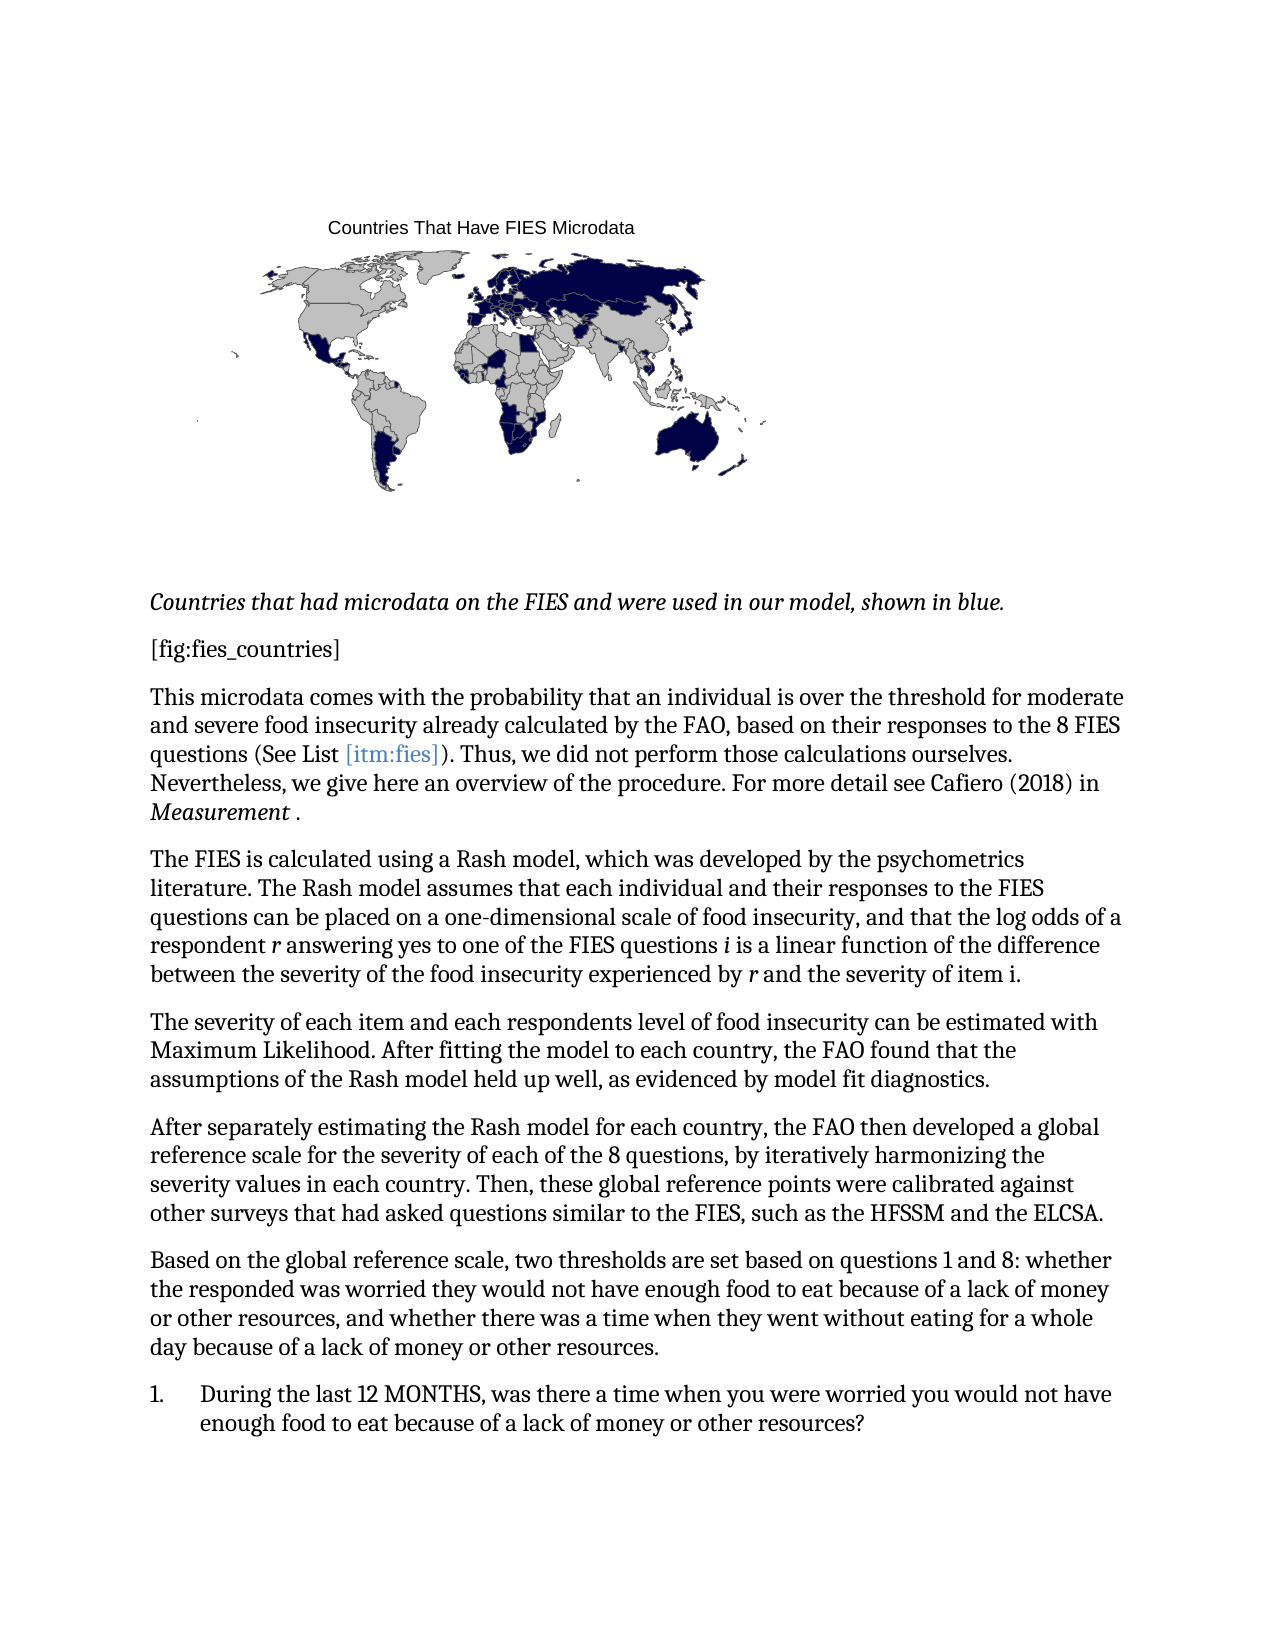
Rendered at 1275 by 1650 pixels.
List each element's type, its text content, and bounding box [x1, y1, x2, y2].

text The severity of each item and each respondents level of food insecurity can be estimated with Maximum Likelihood. After fitting the model to each country, the FAO found that the assumptions of the Rash model held up well, as evidenced by model fit diagnostics. [150, 1007, 1125, 1094]
list During the last 12 MONTHS, was there a time when you were worried you would not have enough food to eat because of a lack of money or other resources? [150, 1380, 1125, 1437]
text Based on the global reference scale, two thresholds are set based on questions 1 and 8: whether the responded was worried they would not have enough food to eat because of a lack of money or other resources, and whether there was a time when they went without eating for a whole day because of a lack of money or other resources. [150, 1246, 1125, 1361]
text After separately estimating the Rash model for each country, the FAO then developed a global reference scale for the severity of each of the 8 questions, by iteratively harmonizing the severity values in each country. Then, these global reference points were calibrated against other surveys that had asked questions similar to the FIES, such as the HFSSM and the ELCSA. [150, 1112, 1125, 1227]
text [fig:fies_countries] [150, 635, 1125, 664]
text This microdata comes with the probability that an individual is over the threshold for moderate and severe food insecurity already calculated by the FAO, based on their responses to the 8 FIES questions (See List [itm:fies]). Thus, we did not perform those calculations ourselves. Nevertheless, we give here an overview of the procedure. For more detail see Cafiero (2018) in Measurement . [150, 682, 1125, 826]
text Countries that had microdata on the FIES and were used in our model, shown in blue. [150, 587, 1125, 616]
text The FIES is calculated using a Rash model, which was developed by the psychometrics literature. The Rash model assumes that each individual and their responses to the FIES questions can be placed on a one-dimensional scale of food insecurity, and that the log odds of a respondent r answering yes to one of the FIES questions i is a linear function of the difference between the severity of the food insecurity experienced by r and the severity of item i. [150, 845, 1125, 989]
